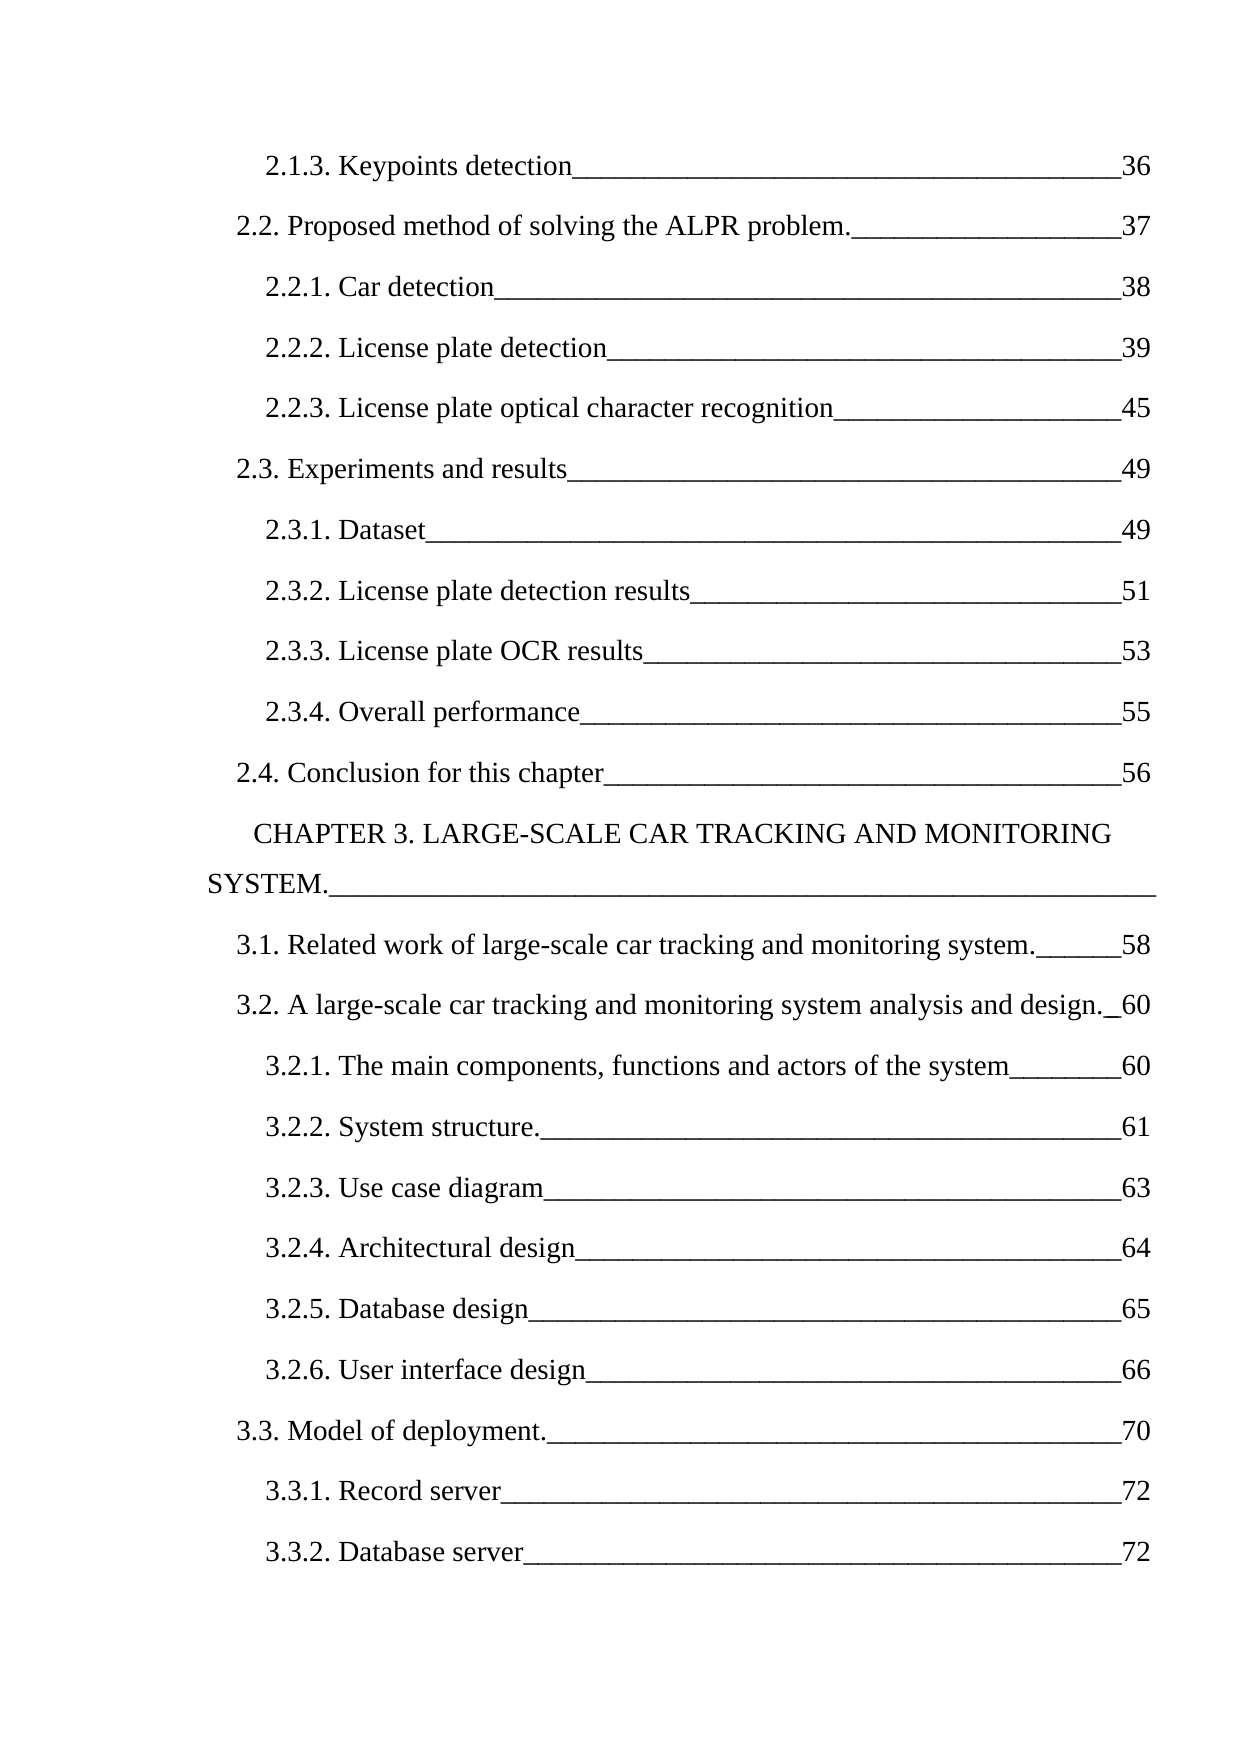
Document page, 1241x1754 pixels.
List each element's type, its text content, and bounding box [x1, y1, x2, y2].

text 3.3.2. Database server 72 [265, 1534, 1152, 1568]
text 3.1. Related work of large-scale car tracking and monitoring system. 58 [236, 927, 1152, 960]
text 2.2.1. Car detection 38 [265, 269, 1152, 303]
text 3.2.3. Use case diagram 63 [265, 1170, 1152, 1203]
text 2.1.3. Keypoints detection 36 [265, 148, 1152, 181]
text 3.2.2. System structure. 61 [265, 1109, 1152, 1142]
text 2.3.1. Dataset 49 [265, 512, 1152, 546]
text 3.3.1. Record server 72 [265, 1473, 1152, 1507]
text 2.3.4. Overall performance 55 [265, 694, 1152, 728]
text 3.2.1. The main components, functions and actors of the system 60 [265, 1048, 1152, 1082]
text 2.3.3. License plate OCR results 53 [265, 633, 1152, 667]
text 2.4. Conclusion for this chapter 56 [236, 755, 1152, 788]
text 3.3. Model of deployment. 70 [236, 1413, 1152, 1446]
text CHAPTER 3. LARGE-SCALE CAR TRACKING AND MONITORING SYSTEM. 58 [207, 816, 1152, 899]
text 2.3.2. License plate detection results 51 [265, 573, 1152, 606]
text 2.2.2. License plate detection 39 [265, 330, 1152, 363]
text 3.2.5. Database design 65 [265, 1291, 1152, 1325]
text 3.2.6. User interface design 66 [265, 1352, 1152, 1385]
text 2.2. Proposed method of solving the ALPR problem. 37 [236, 208, 1152, 242]
text 2.2.3. License plate optical character recognition 45 [265, 391, 1152, 424]
text 3.2.4. Architectural design 64 [265, 1230, 1152, 1264]
text 2.3. Experiments and results 49 [236, 451, 1152, 485]
text 3.2. A large-scale car tracking and monitoring system analysis and design. 60 [236, 987, 1152, 1021]
